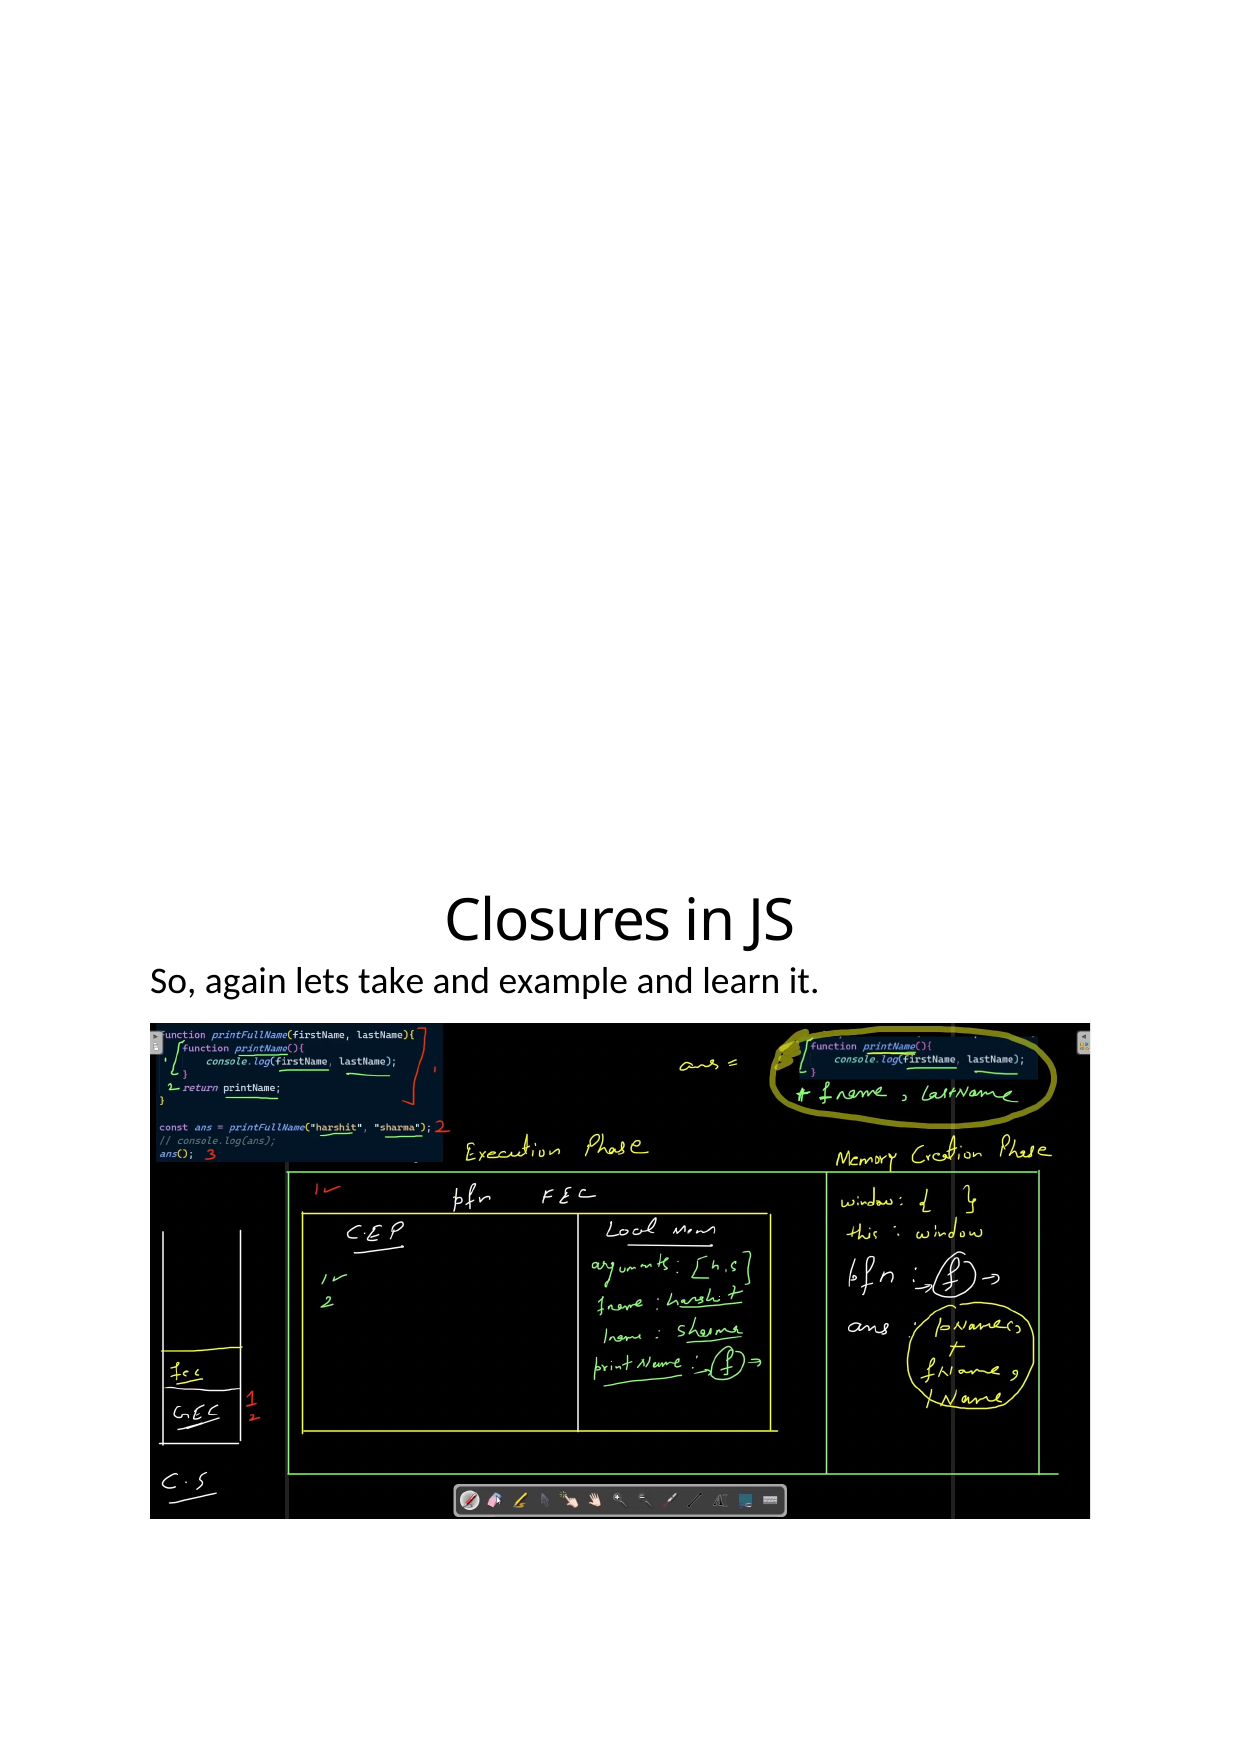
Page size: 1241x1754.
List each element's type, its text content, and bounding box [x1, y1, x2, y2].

text So, again lets take and example and learn it. [150, 957, 1090, 1003]
title Closures in JS [150, 878, 1090, 957]
picture [150, 1023, 1091, 1519]
